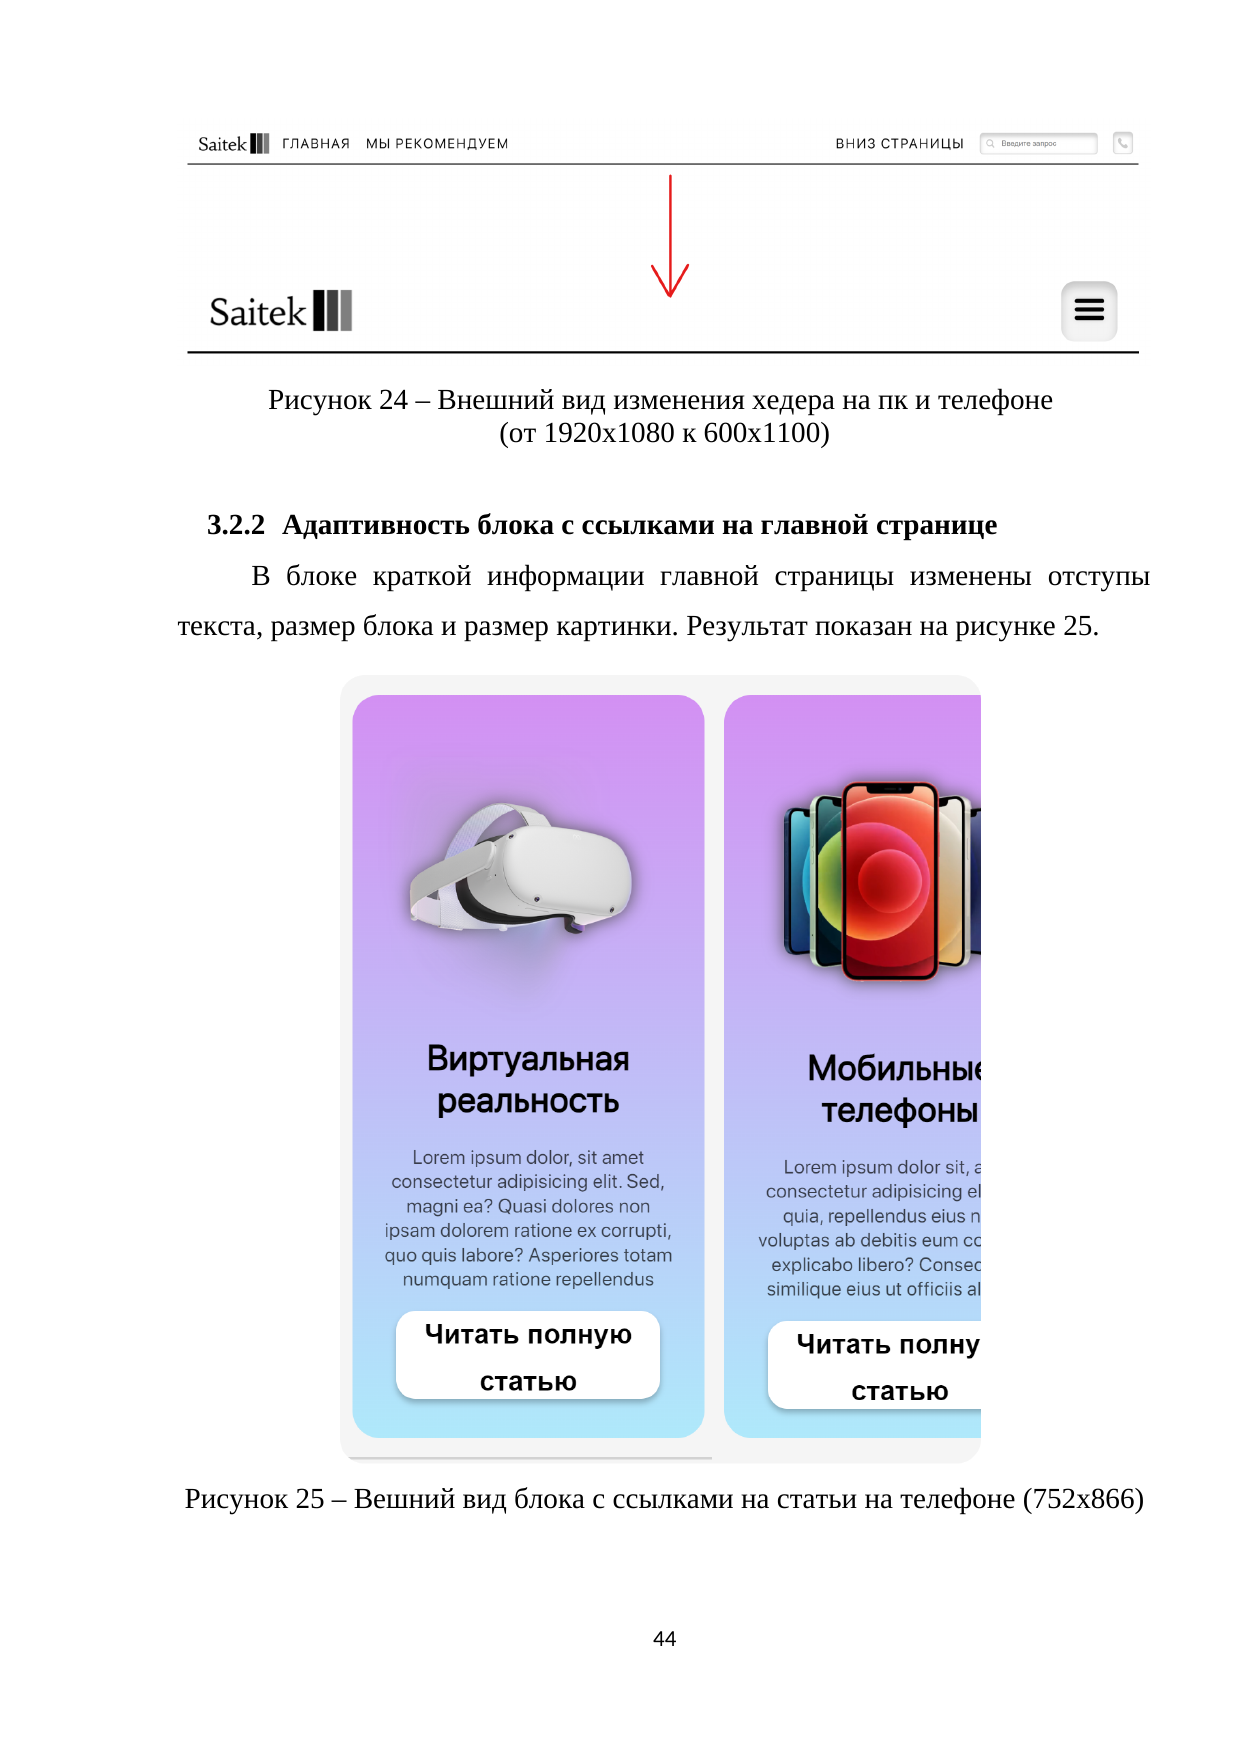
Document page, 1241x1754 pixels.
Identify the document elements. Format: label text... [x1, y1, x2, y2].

text В блоке краткой информации главной страницы изменены отступы текста, размер блока и размер картинки. Результат показан на рисунке 25. [177, 558, 1152, 642]
text Рисунок 24 – Внешний вид изменения хедера на пк и телефоне (от 1920х1080 к 600х1100) [177, 382, 1152, 449]
text Рисунок 25 – Вешний вид блока с ссылками на статьи на телефоне (752х866) [177, 1481, 1152, 1515]
picture [313, 658, 1015, 1482]
list Адаптивность блока с ссылками на главной странице [207, 507, 1152, 541]
picture [177, 118, 1152, 366]
